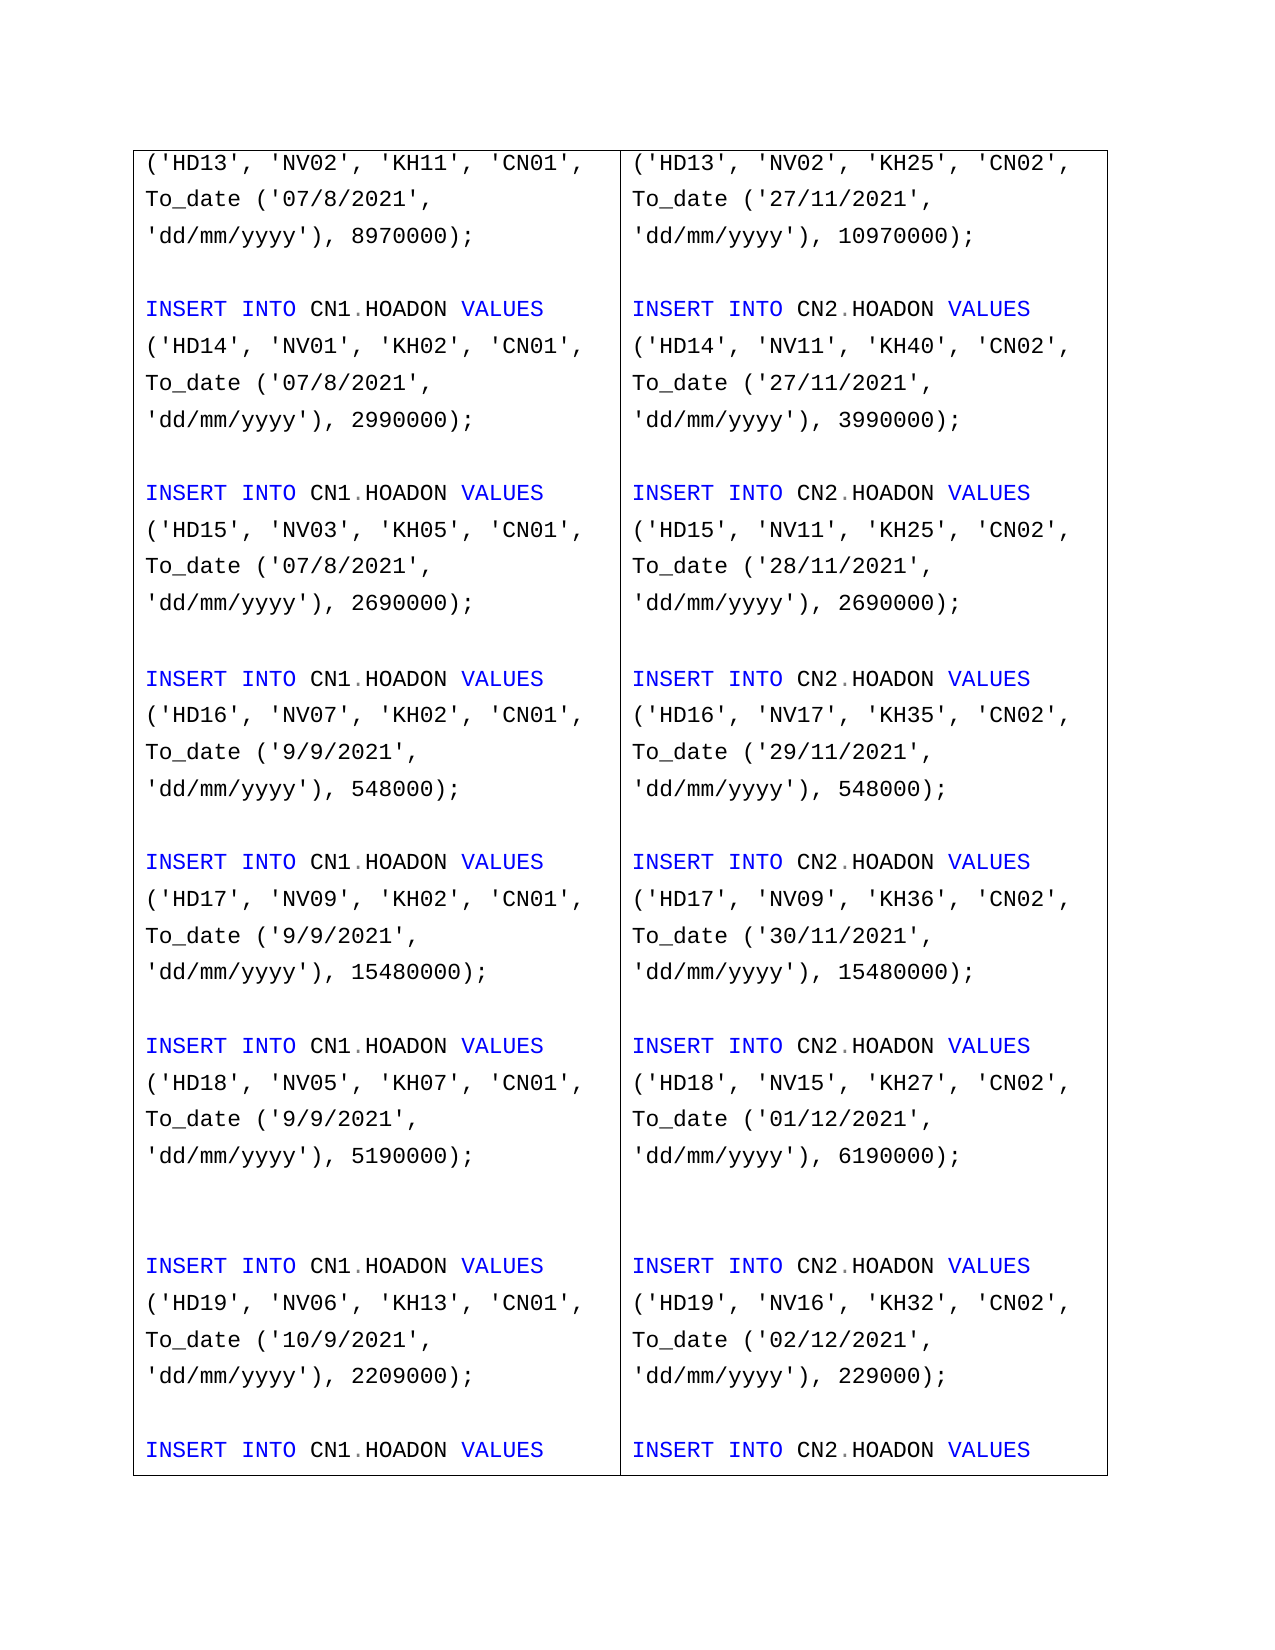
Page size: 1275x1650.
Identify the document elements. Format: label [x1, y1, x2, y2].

table_header [621, 151, 1107, 1475]
table_header [134, 151, 620, 1475]
